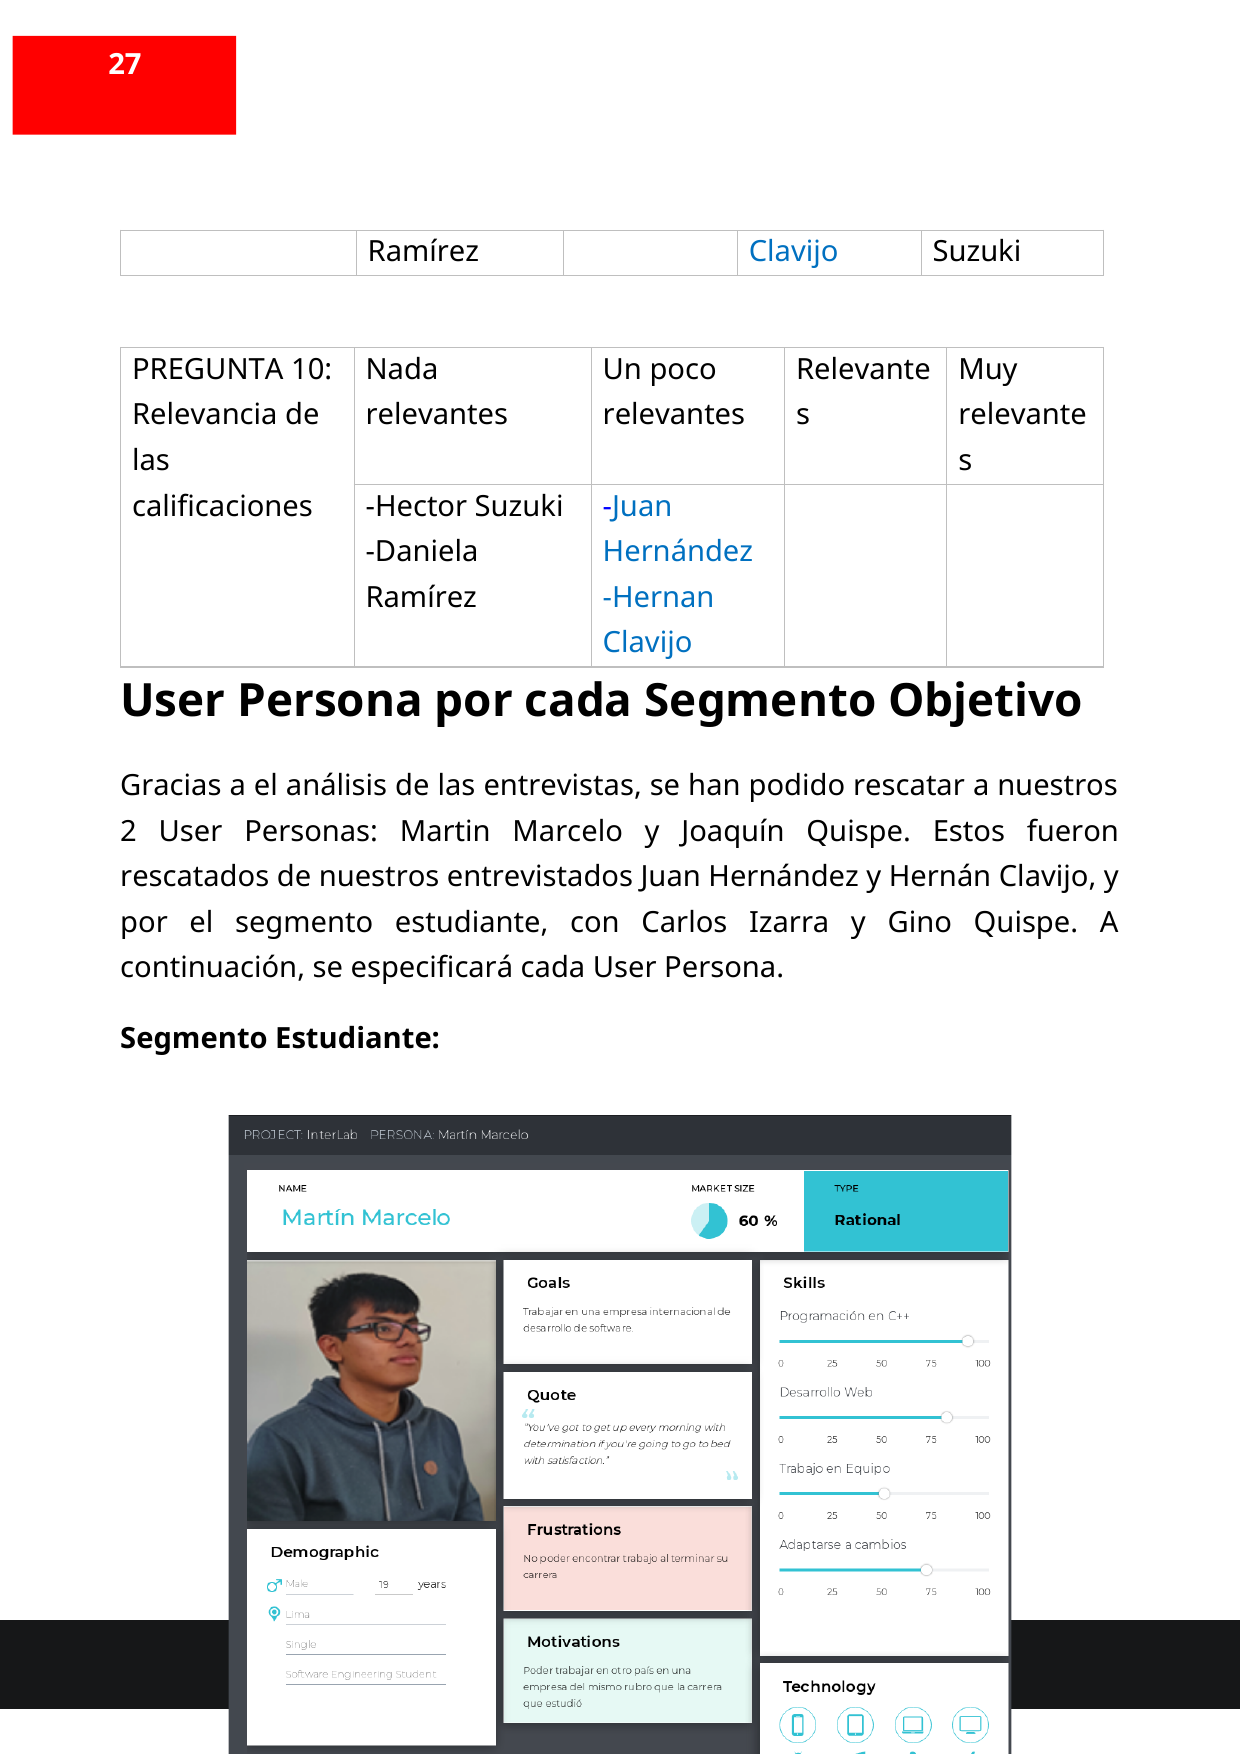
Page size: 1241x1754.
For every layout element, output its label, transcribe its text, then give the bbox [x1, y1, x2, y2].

table_cell [564, 231, 737, 275]
table_header PREGUNTA 10: Relevancia de las calificaciones [121, 348, 354, 666]
picture [228, 1115, 1012, 1754]
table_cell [922, 231, 1103, 275]
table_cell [738, 231, 921, 275]
subtitle User Persona por cada Segmento Objetivo [120, 667, 1120, 730]
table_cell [357, 231, 563, 275]
table_cell -Hector Suzuki -Daniela Ramírez [355, 485, 591, 666]
table_header Un poco relevantes [592, 348, 784, 484]
table_cell -Juan Hernández -Hernan Clavijo [592, 485, 784, 666]
table_header Muy relevantes [947, 348, 1103, 484]
text Segmento Estudiante: [120, 1017, 1120, 1057]
text Gracias a el análisis de las entrevistas, se han podido rescatar a nuestros 2 User Personas: Martin Marcelo y Joaquín Quispe. Estos fueron rescatados de nuestros entrevistados Juan Hernández y Hernán Clavijo, y por el segmento estudiante, con Carlos Izarra y Gino Quispe. A continuación, se especificará cada User Persona. [120, 764, 1120, 986]
table_header Relevantes [785, 348, 946, 484]
table_header Nada relevantes [355, 348, 591, 484]
table_cell [947, 485, 1103, 666]
table_cell [785, 485, 946, 666]
